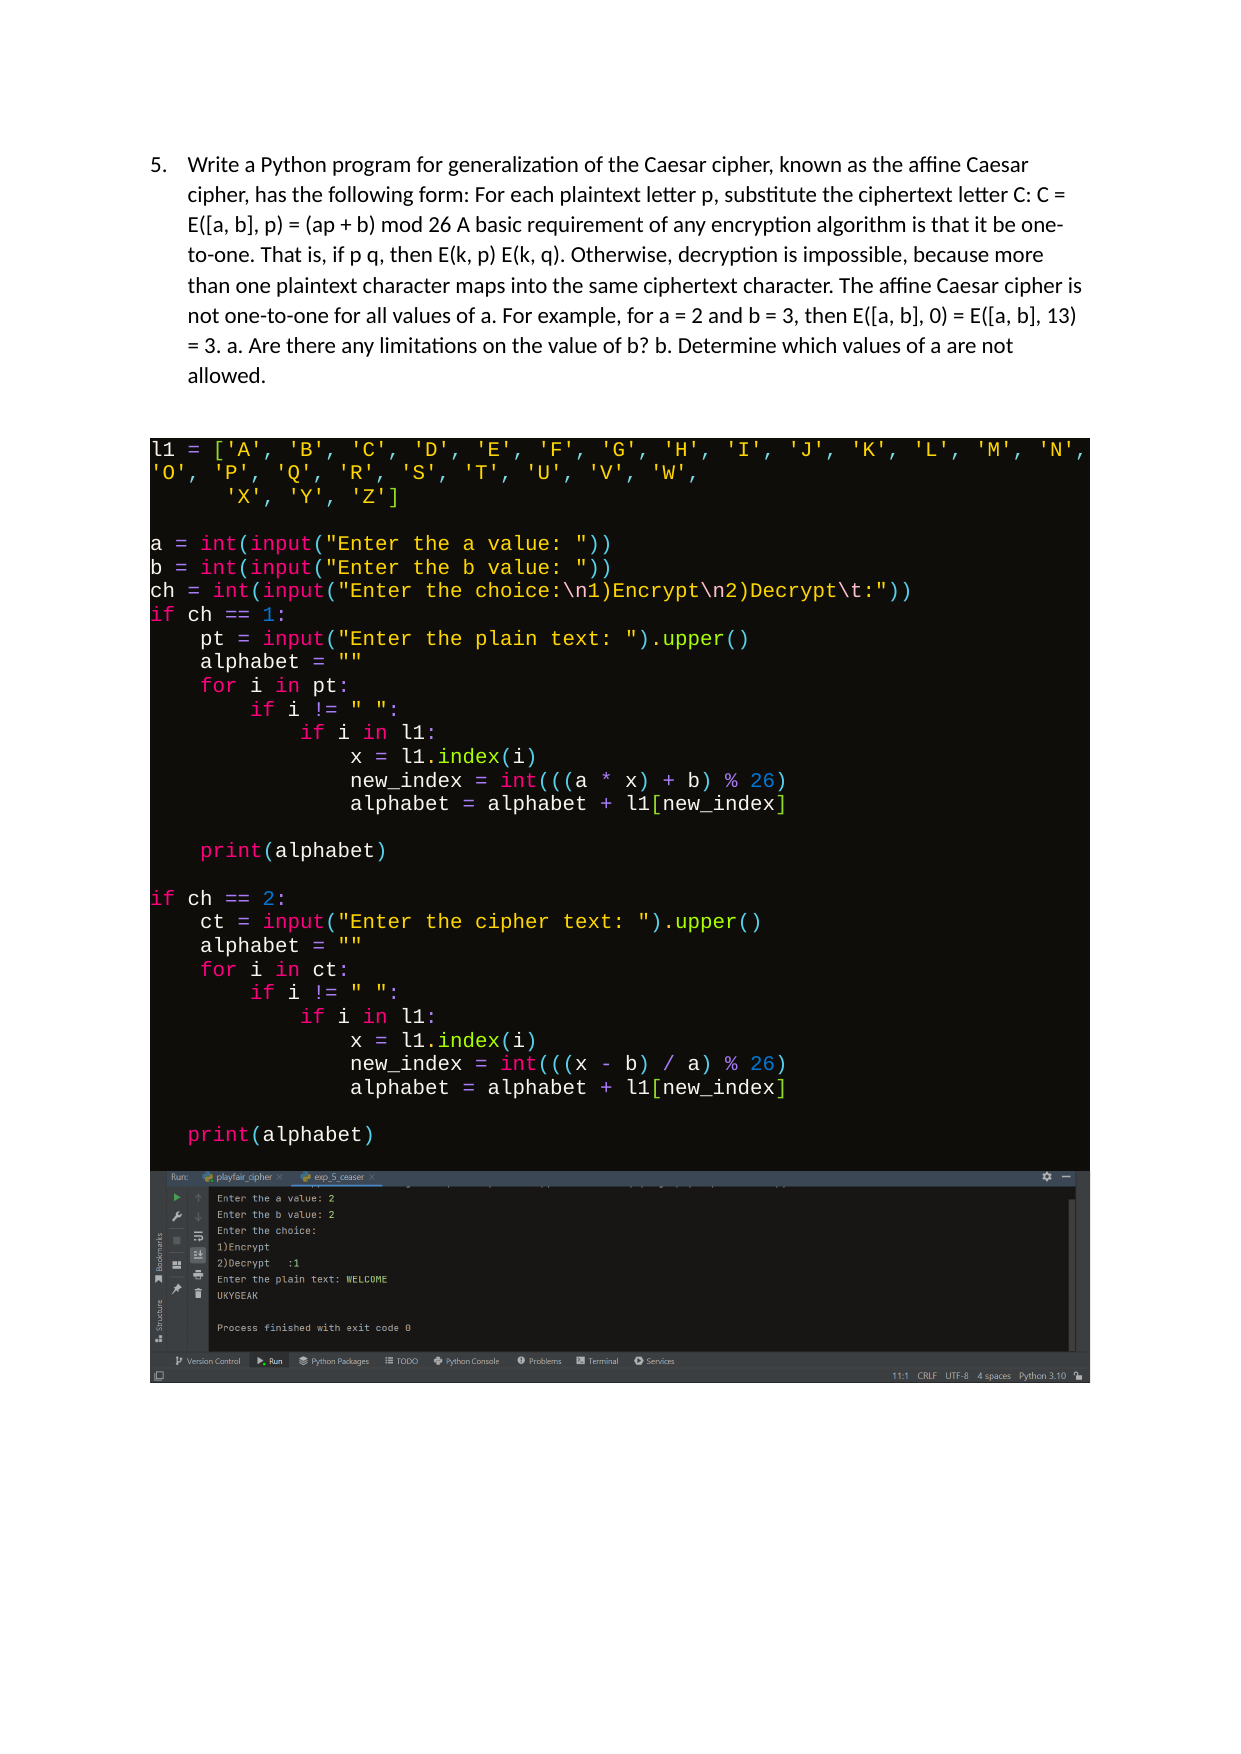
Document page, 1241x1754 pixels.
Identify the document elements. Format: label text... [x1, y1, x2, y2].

picture [150, 1171, 1091, 1383]
text l1 = ['A', 'B', 'C', 'D', 'E', 'F', 'G', 'H', 'I', 'J', 'K', 'L', 'M', 'N', 'O', 'P', 'Q', 'R', 'S', 'T', 'U', 'V', 'W', 'X', 'Y', 'Z'] a = int(input("Enter the a value: ")) b = int(input("Enter the b value: ")) ch = int(input("Enter the choice:\n1)Encrypt\n2)Decrypt\t:")) if ch == 1: pt = input("Enter the plain text: ").upper() alphabet = "" for i in pt: if i != " ": if i in l1: x = l1.index(i) new_index = int(((a * x) + b) % 26) alphabet = alphabet + l1[new_index] print(alphabet) if ch == 2: ct = input("Enter the cipher text: ").upper() alphabet = "" for i in ct: if i != " ": if i in l1: x = l1.index(i) new_index = int(((x - b) / a) % 26) alphabet = alphabet + l1[new_index] print(alphabet) [150, 438, 1090, 1148]
list Write a Python program for generalization of the Caesar cipher, known as the affine Caesar cipher, has the following form: For each plaintext letter p, substitute the ciphertext letter C: C = E([a, b], p) = (ap + b) mod 26 A basic requirement of any encryption algorithm is that it be one-to-one. That is, if p q, then E(k, p) E(k, q). Otherwise, decryption is impossible, because more than one plaintext character maps into the same ciphertext character. The affine Caesar cipher is not one-to-one for all values of a. For example, for a = 2 and b = 3, then E([a, b], 0) = E([a, b], 13) = 3. a. Are there any limitations on the value of b? b. Determine which values of a are not allowed. [150, 150, 1090, 389]
